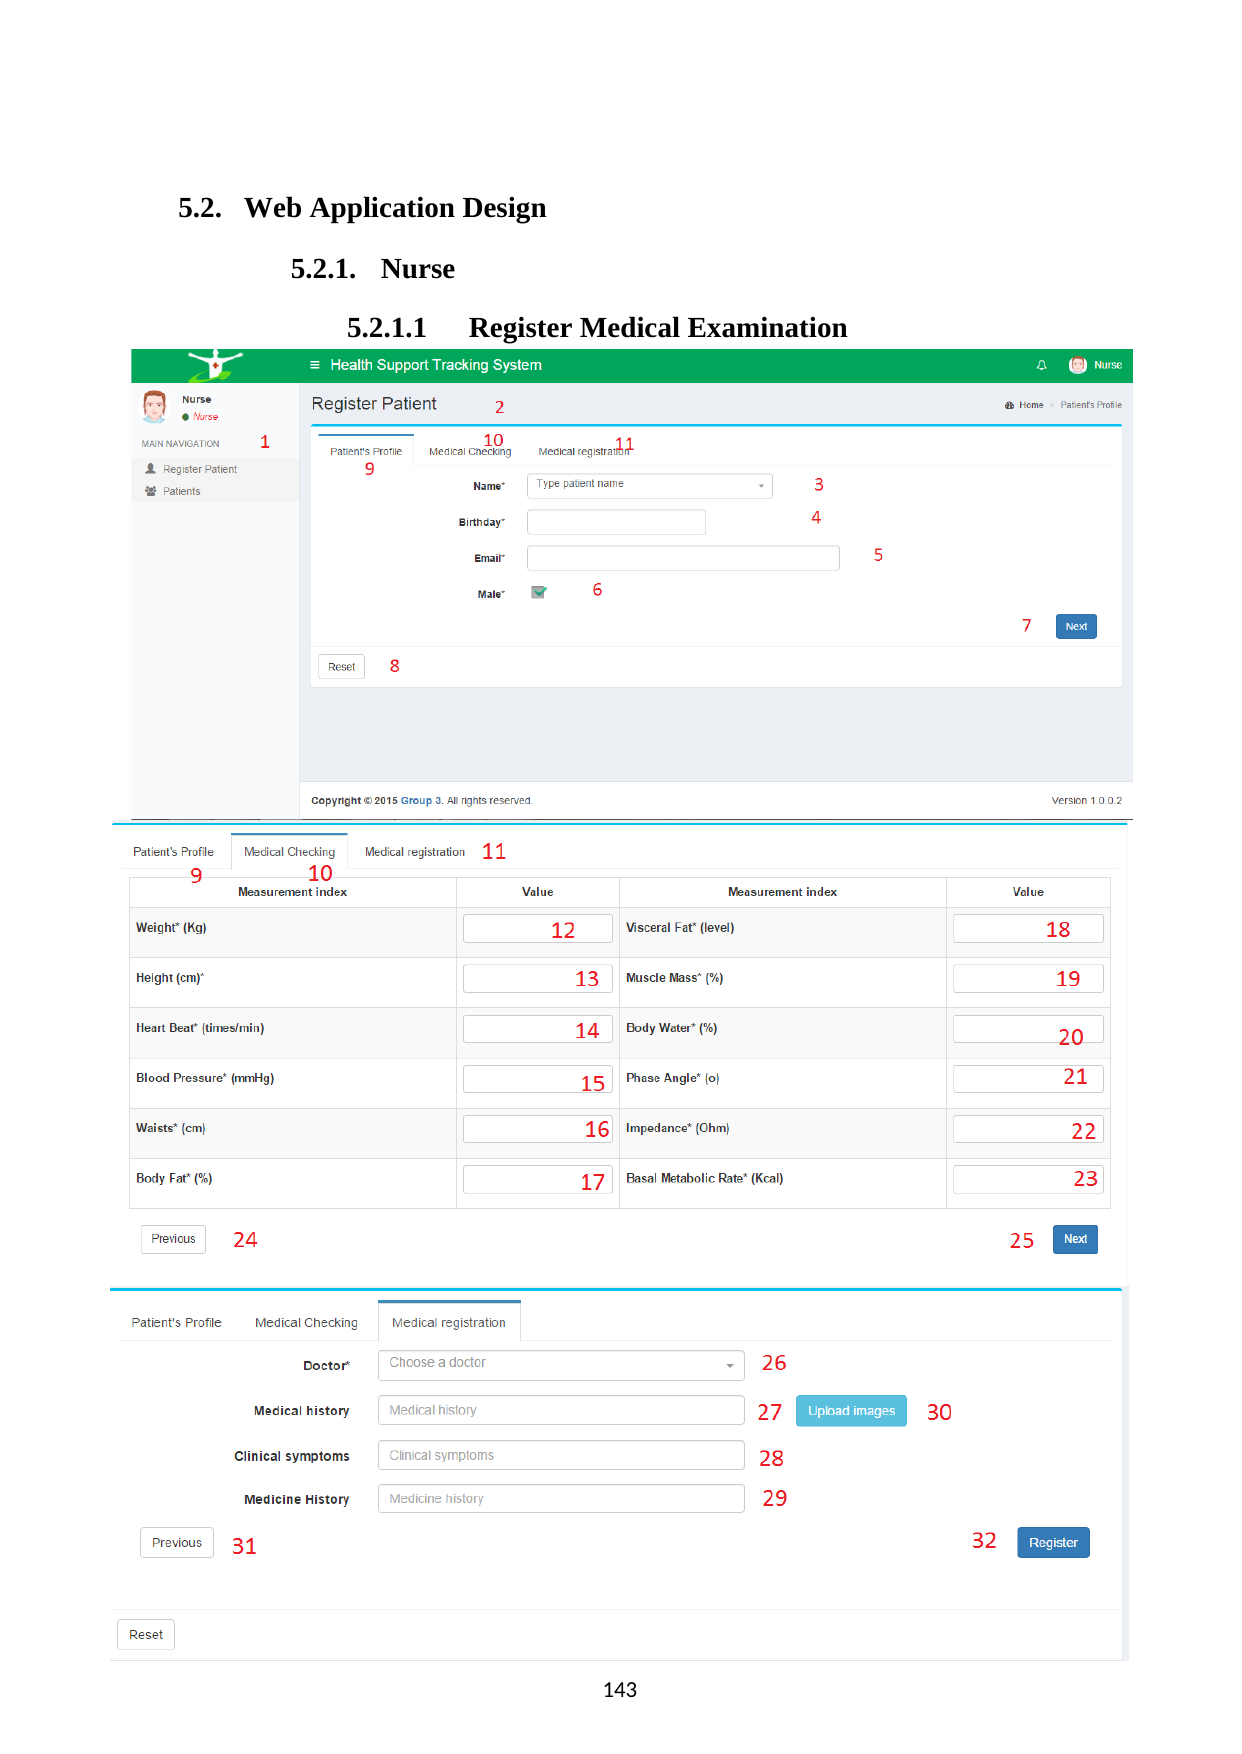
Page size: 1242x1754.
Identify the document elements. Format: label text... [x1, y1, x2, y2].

subtitle Register Medical Examination [347, 310, 1146, 343]
subtitle Web Application Design [169, 190, 1146, 224]
subtitle Nurse [291, 251, 1146, 285]
picture [110, 349, 1133, 1661]
